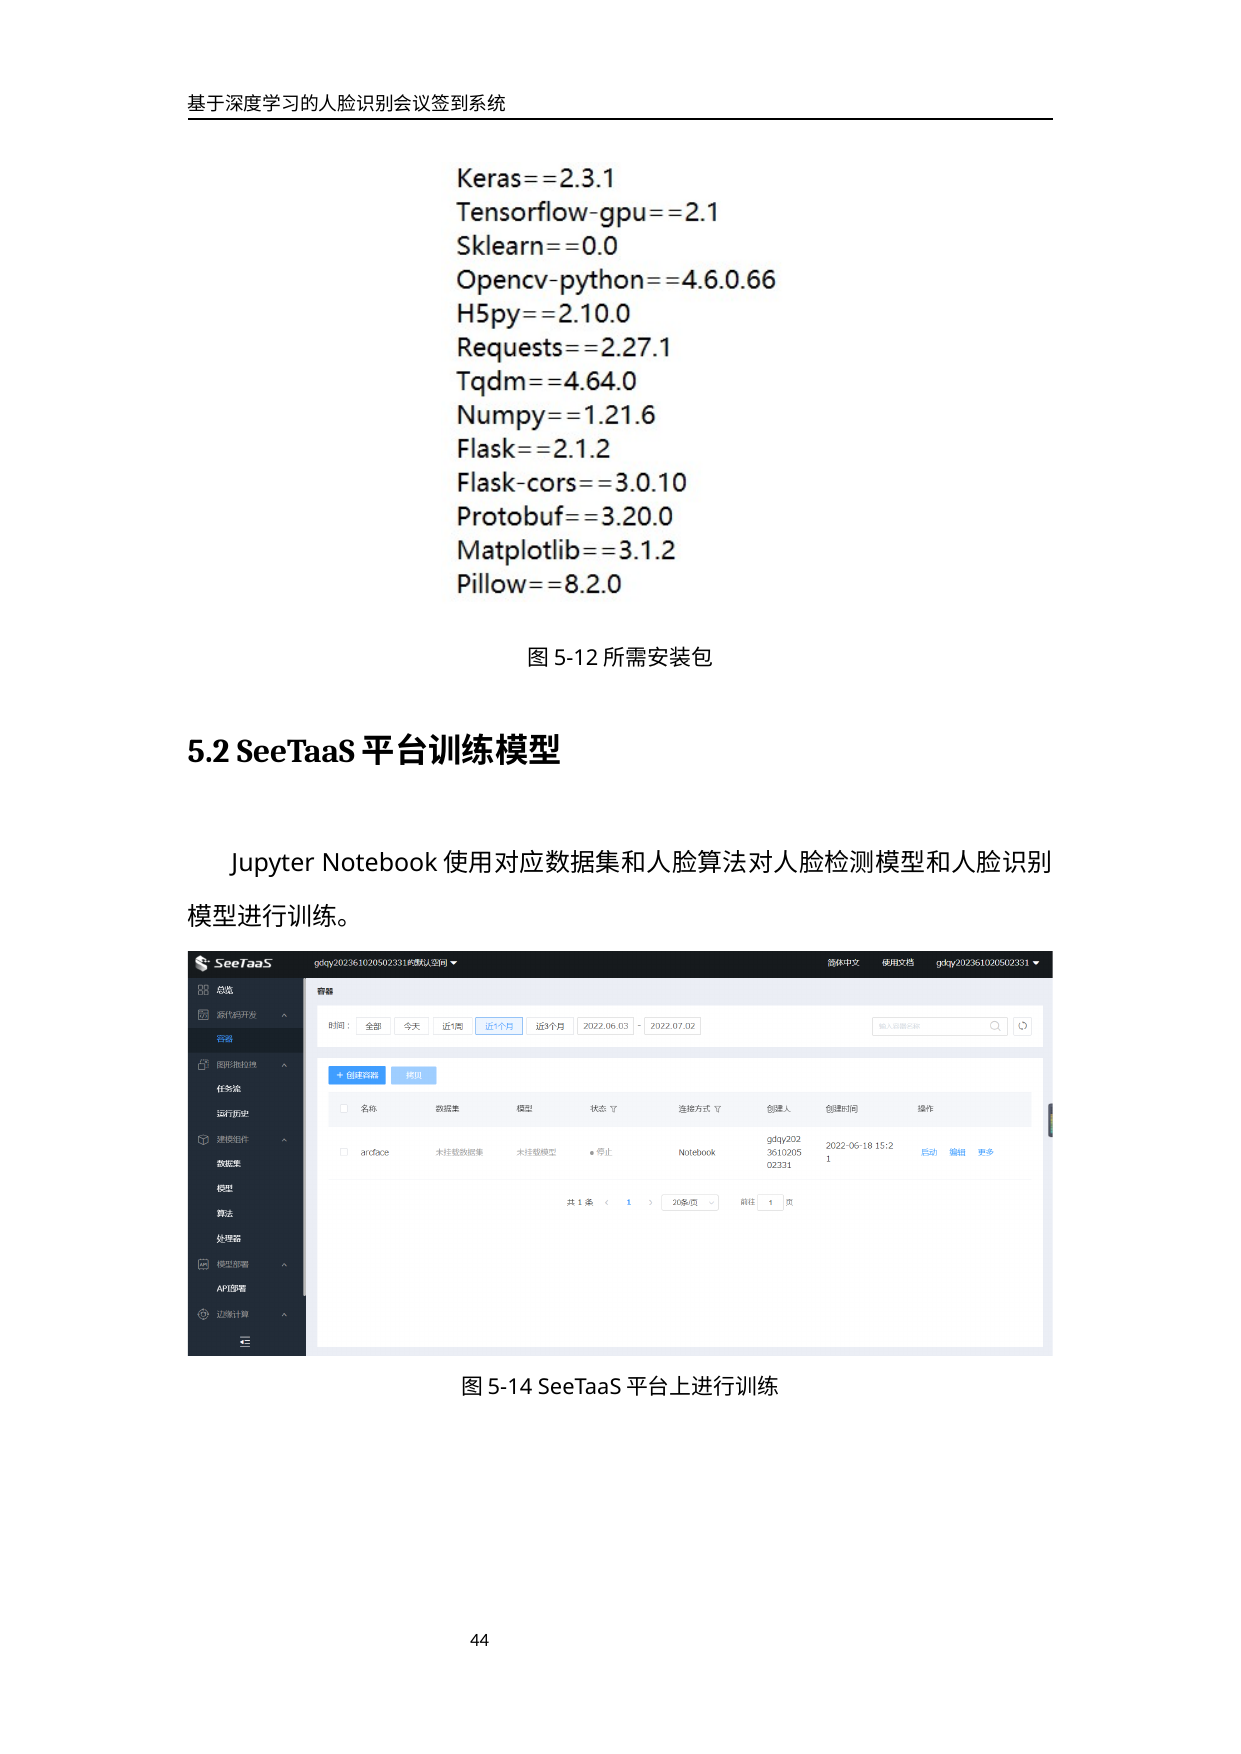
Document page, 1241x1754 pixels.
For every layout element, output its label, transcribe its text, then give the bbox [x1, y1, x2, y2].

picture [187, 951, 1053, 1356]
text 图5-12 所需安装包 [187, 640, 1053, 672]
picture [440, 162, 800, 627]
subtitle 5.2 SeeTaaS平台训练模型 [187, 715, 1053, 780]
text 图5-14 SeeTaaS平台上进行训练 [187, 1369, 1053, 1401]
text Jupyter Notebook使用对应数据集和人脸算法对人脸检测模型和人脸识别模型进行训练。 [187, 842, 1053, 933]
